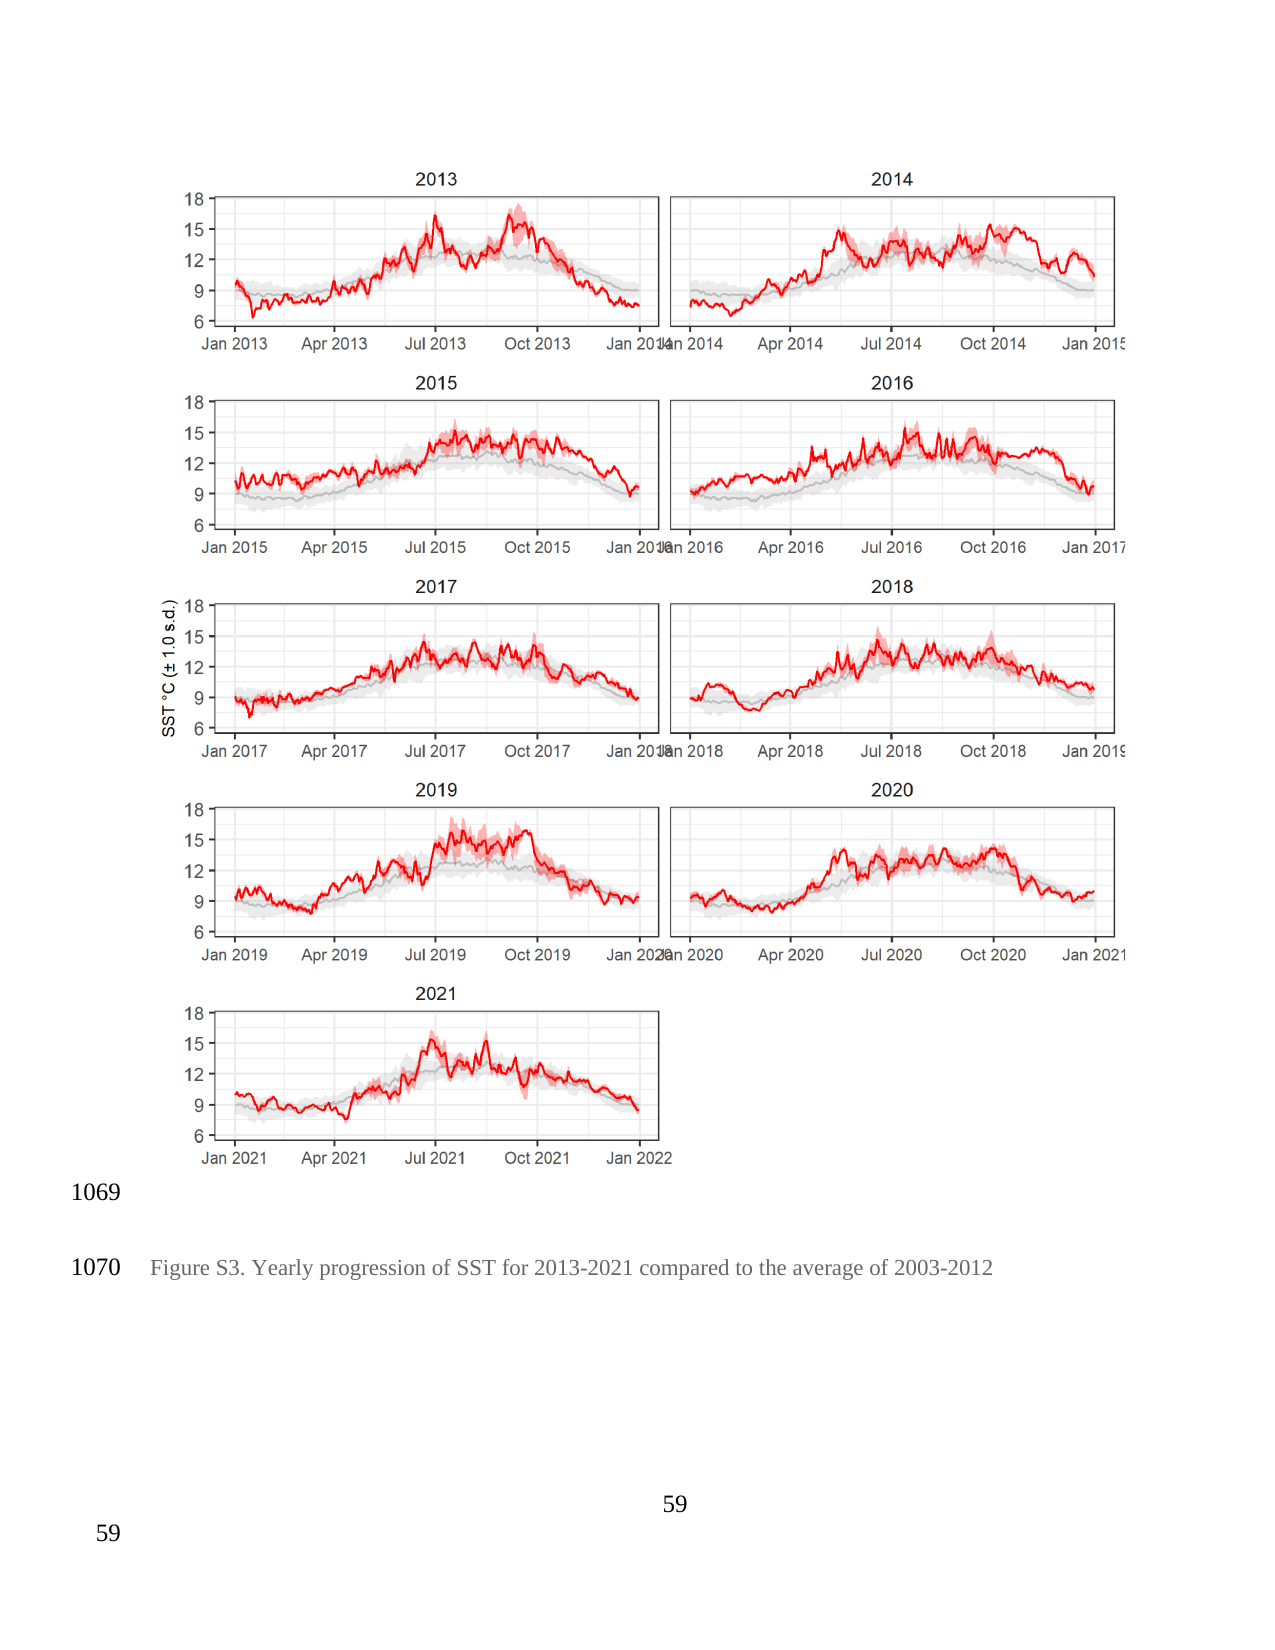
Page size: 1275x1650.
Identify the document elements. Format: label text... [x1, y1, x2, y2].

subtitle Figure S3. Yearly progression of SST for 2013-2021 compared to the average of 2003-2012 [150, 1254, 1125, 1280]
picture [150, 150, 1125, 1200]
